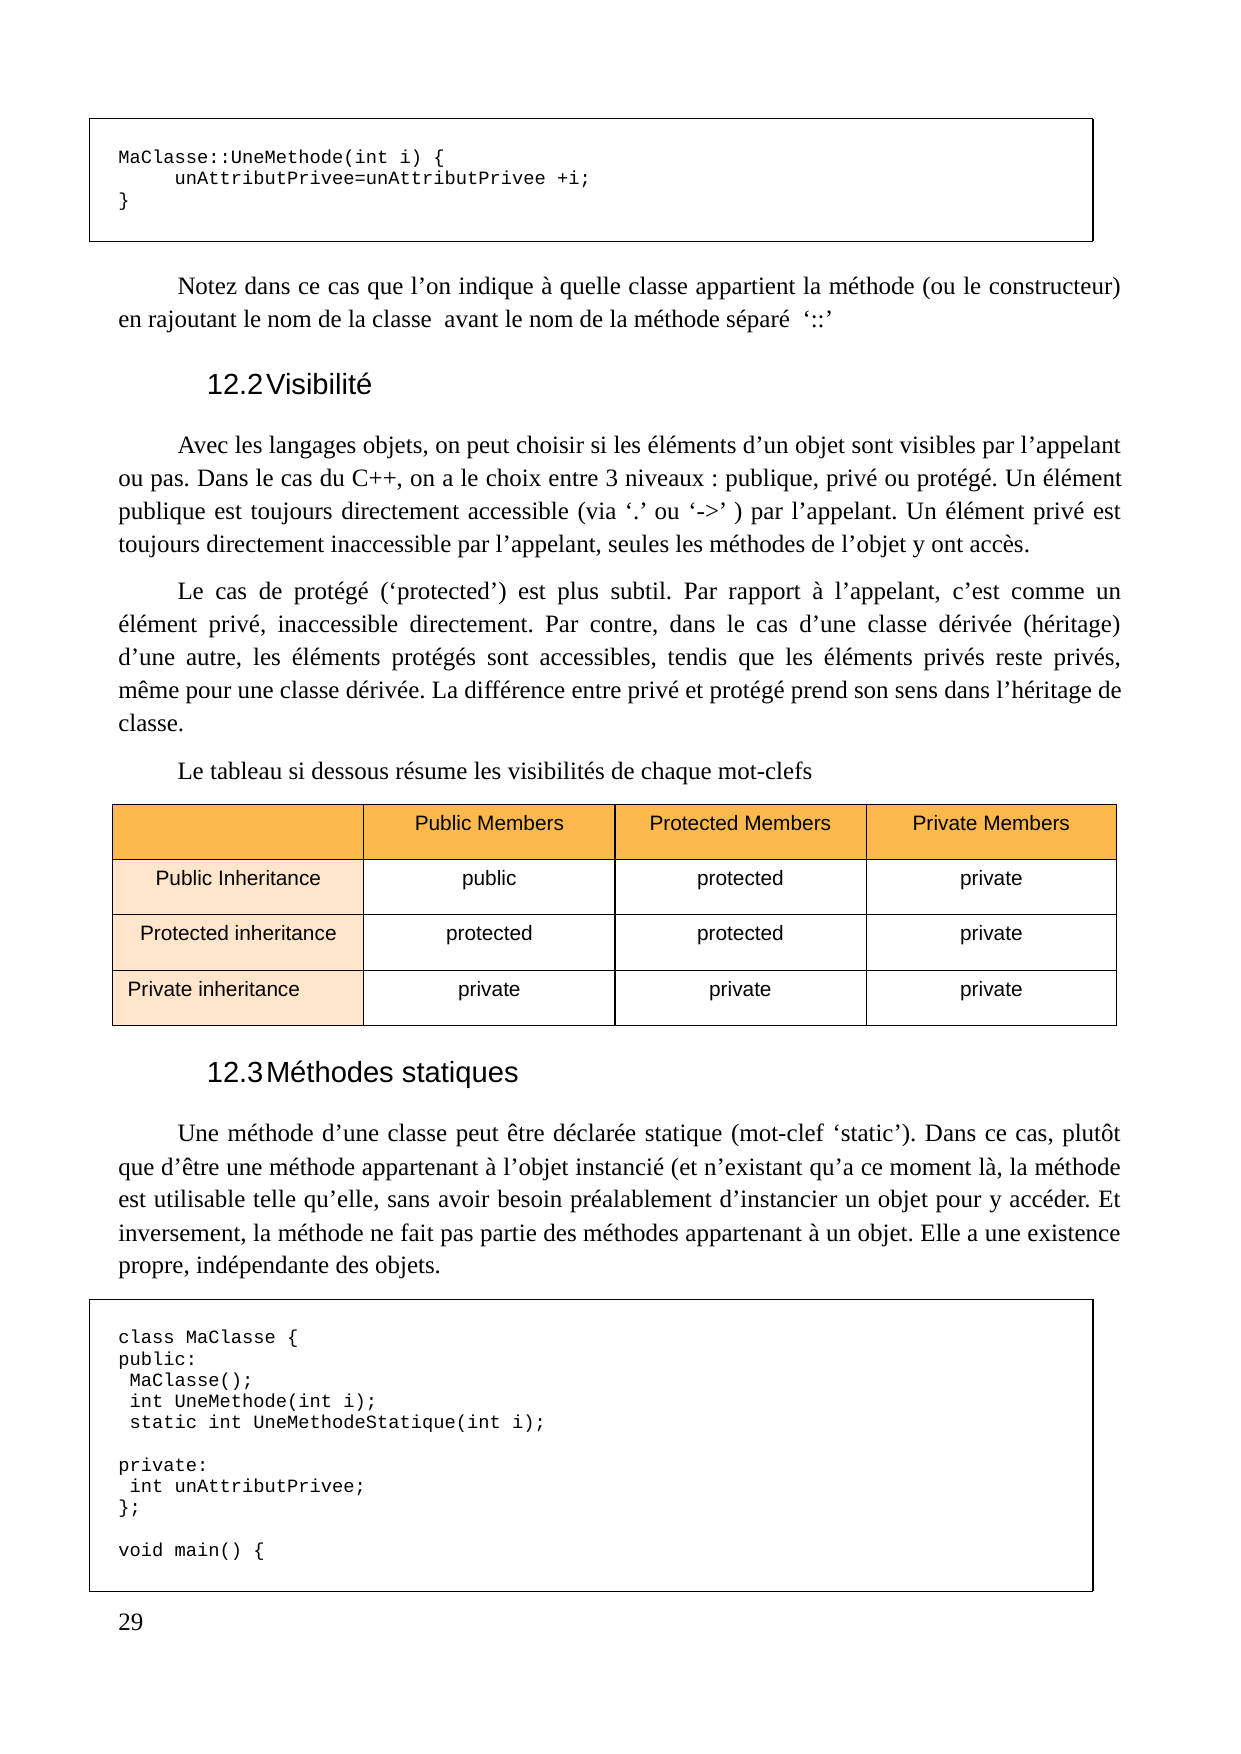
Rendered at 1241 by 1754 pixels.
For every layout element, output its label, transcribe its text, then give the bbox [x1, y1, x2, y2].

table_cell Public Inheritance [113, 860, 363, 914]
text Notez dans ce cas que l’on indique à quelle classe appartient la méthode (ou le constructeur) en rajoutant le nom de la classe avant le nom de la méthode séparé ‘::’ [118, 271, 1122, 333]
text Le cas de protégé (‘protected’) est plus subtil. Par rapport à l’appelant, c’est comme un élément privé, inaccessible directement. Par contre, dans le cas d’une classe dérivée (héritage) d’une autre, les éléments protégés sont accessibles, tendis que les éléments privés reste privés, même pour une classe dérivée. La différence entre privé et protégé prend son sens dans l’héritage de classe. [118, 576, 1122, 737]
text Le tableau si dessous résume les visibilités de chaque mot-clefs [118, 756, 1122, 785]
table_cell protected [616, 915, 866, 970]
table_cell Private inheritance [113, 971, 363, 1025]
table_cell Protected inheritance [113, 915, 363, 970]
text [90, 1300, 1092, 1591]
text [90, 119, 1092, 241]
table_header Public Members [364, 805, 614, 859]
table_header Private Members [867, 805, 1116, 859]
table_cell private [867, 915, 1116, 970]
table_header [113, 805, 363, 859]
table_cell private [616, 971, 866, 1025]
table_cell private [364, 971, 614, 1025]
table_cell public [364, 860, 614, 914]
table_cell protected [364, 915, 614, 970]
table_cell private [867, 860, 1116, 914]
table_header Protected Members [616, 805, 866, 859]
subtitle Méthodes statiques [118, 1056, 1122, 1089]
text Une méthode d’une classe peut être déclarée statique (mot-clef ‘static’). Dans ce cas, plutôt que d’être une méthode appartenant à l’objet instancié (et n’existant qu’a ce moment là, la méthode est utilisable telle qu’elle, sans avoir besoin préalablement d’instancier un objet pour y accéder. Et inversement, la méthode ne fait pas partie des méthodes appartenant à un objet. Elle a une existence propre, indépendante des objets. [118, 1118, 1122, 1279]
table_cell protected [616, 860, 866, 914]
text Avec les langages objets, on peut choisir si les éléments d’un objet sont visibles par l’appelant ou pas. Dans le cas du C++, on a le choix entre 3 niveaux : publique, privé ou protégé. Un élément publique est toujours directement accessible (via ‘.’ ou ‘->’ ) par l’appelant. Un élément privé est toujours directement inaccessible par l’appelant, seules les méthodes de l’objet y ont accès. [118, 430, 1122, 558]
table_cell private [867, 971, 1116, 1025]
subtitle Visibilité [118, 367, 1122, 400]
